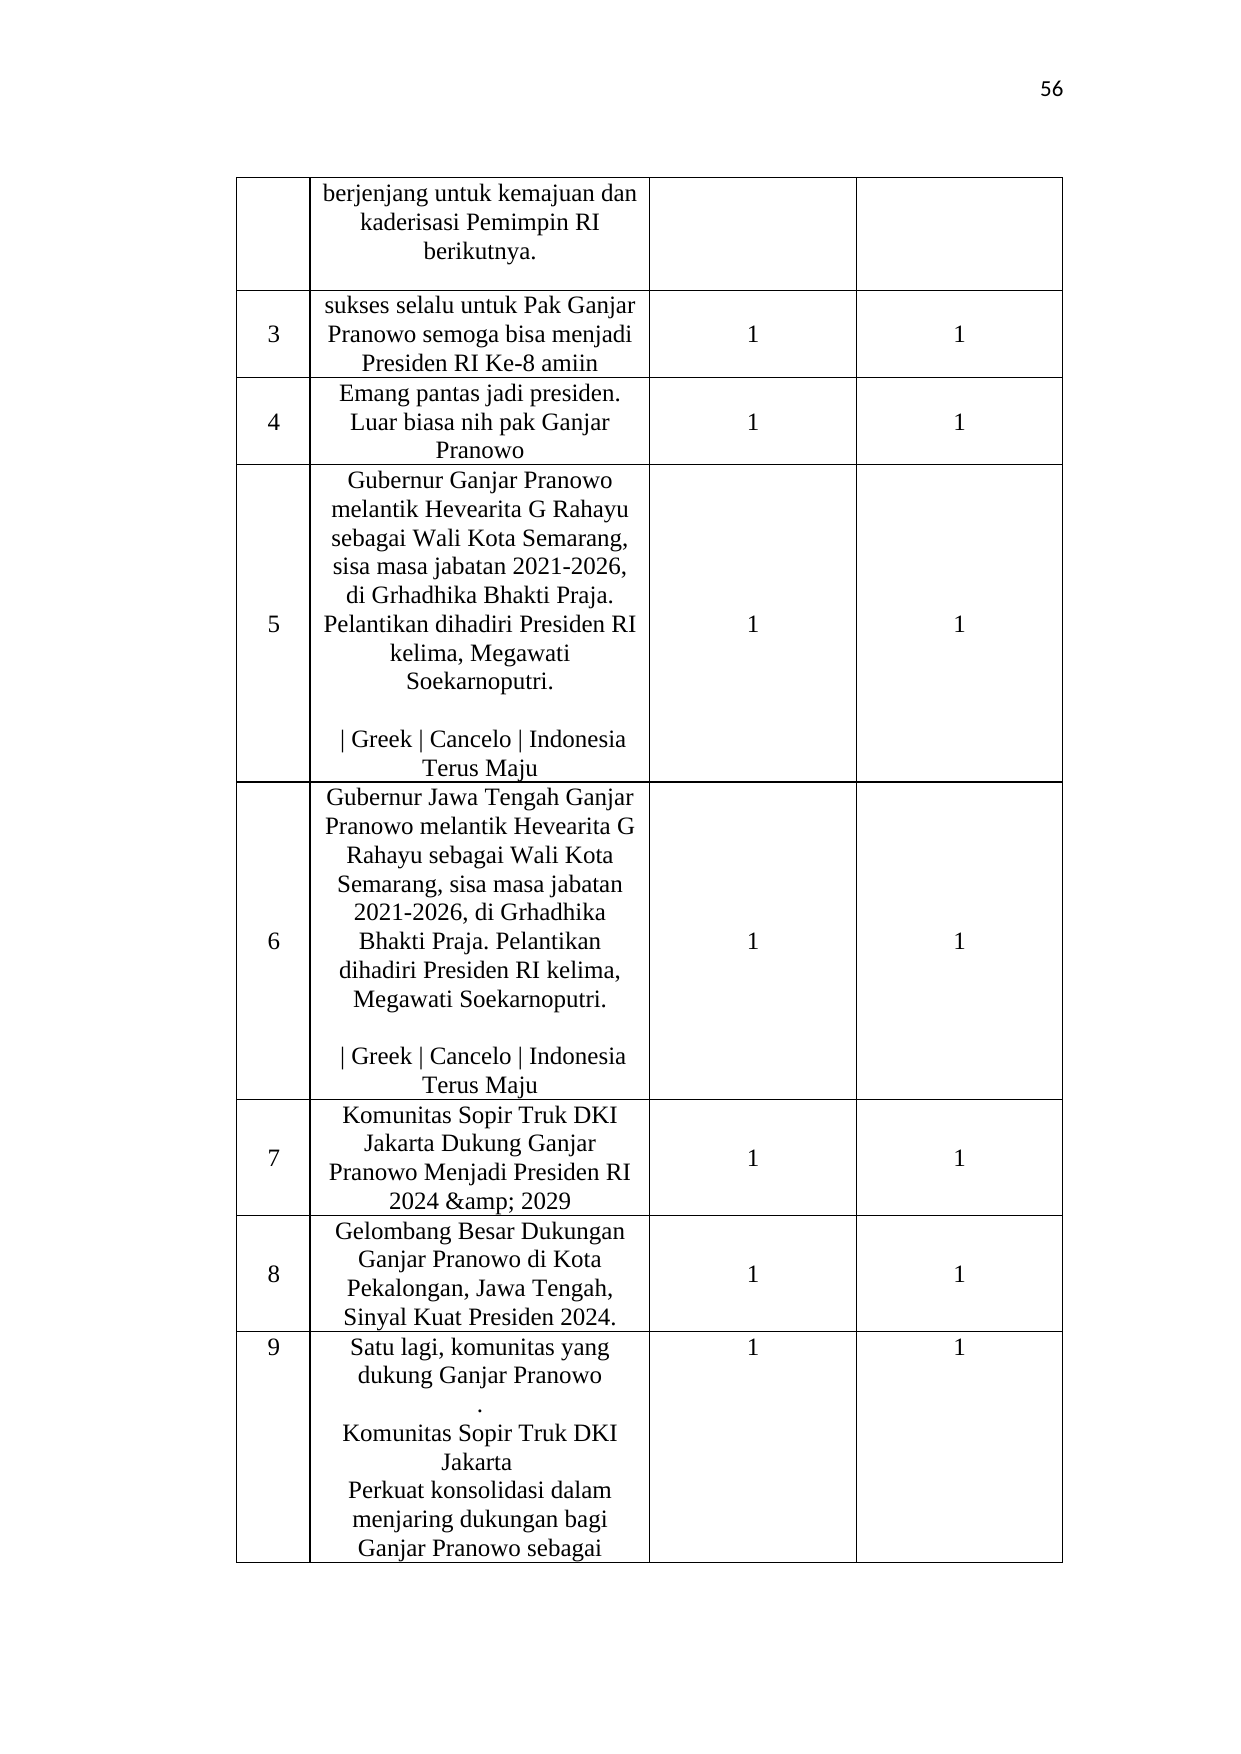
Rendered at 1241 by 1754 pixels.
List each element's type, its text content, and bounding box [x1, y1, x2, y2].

table_cell 1 [650, 1332, 856, 1562]
table_cell 1 [857, 783, 1062, 1099]
table_cell 6 [237, 783, 309, 1099]
table_cell Emang pantas jadi presiden. Luar biasa nih pak Ganjar Pranowo [311, 378, 649, 464]
table_cell 1 [857, 465, 1062, 781]
table_cell 1 [650, 1216, 856, 1331]
table_cell Gubernur Ganjar Pranowo melantik Hevearita G Rahayu sebagai Wali Kota Semarang, sisa masa jabatan 2021-2026, di Grhadhika Bhakti Praja. Pelantikan dihadiri Presiden RI kelima, Megawati Soekarnoputri. | Greek | Cancelo | Indonesia Terus Maju [311, 465, 649, 781]
table_cell 2 [237, 178, 309, 289]
table_cell 1 [857, 1100, 1062, 1215]
table_cell 1 [650, 783, 856, 1099]
table_cell 8 [237, 1216, 309, 1331]
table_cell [311, 178, 649, 289]
table_cell 1 [650, 178, 856, 289]
table_cell 1 [857, 1216, 1062, 1331]
table_cell 3 [237, 291, 309, 377]
table_cell 1 [857, 291, 1062, 377]
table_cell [311, 1332, 649, 1562]
table_cell 1 [650, 1100, 856, 1215]
table_cell 1 [650, 291, 856, 377]
table_cell 9 [237, 1332, 309, 1562]
table_cell 1 [650, 465, 856, 781]
table_cell 1 [857, 378, 1062, 464]
table_cell 1 [857, 178, 1062, 289]
table_cell 7 [237, 1100, 309, 1215]
table_cell 1 [857, 1332, 1062, 1562]
table_cell Komunitas Sopir Truk DKI Jakarta Dukung Ganjar Pranowo Menjadi Presiden RI 2024 &amp; 2029 [311, 1100, 649, 1215]
table_cell sukses selalu untuk Pak Ganjar Pranowo semoga bisa menjadi Presiden RI Ke-8 amiin [311, 291, 649, 377]
table_cell 4 [237, 378, 309, 464]
table_cell 5 [237, 465, 309, 781]
table_cell Gubernur Jawa Tengah Ganjar Pranowo melantik Hevearita G Rahayu sebagai Wali Kota Semarang, sisa masa jabatan 2021-2026, di Grhadhika Bhakti Praja. Pelantikan dihadiri Presiden RI kelima, Megawati Soekarnoputri. | Greek | Cancelo | Indonesia Terus Maju [311, 783, 649, 1099]
table_cell 1 [650, 378, 856, 464]
table_cell Gelombang Besar Dukungan Ganjar Pranowo di Kota Pekalongan, Jawa Tengah, Sinyal Kuat Presiden 2024. [311, 1216, 649, 1331]
